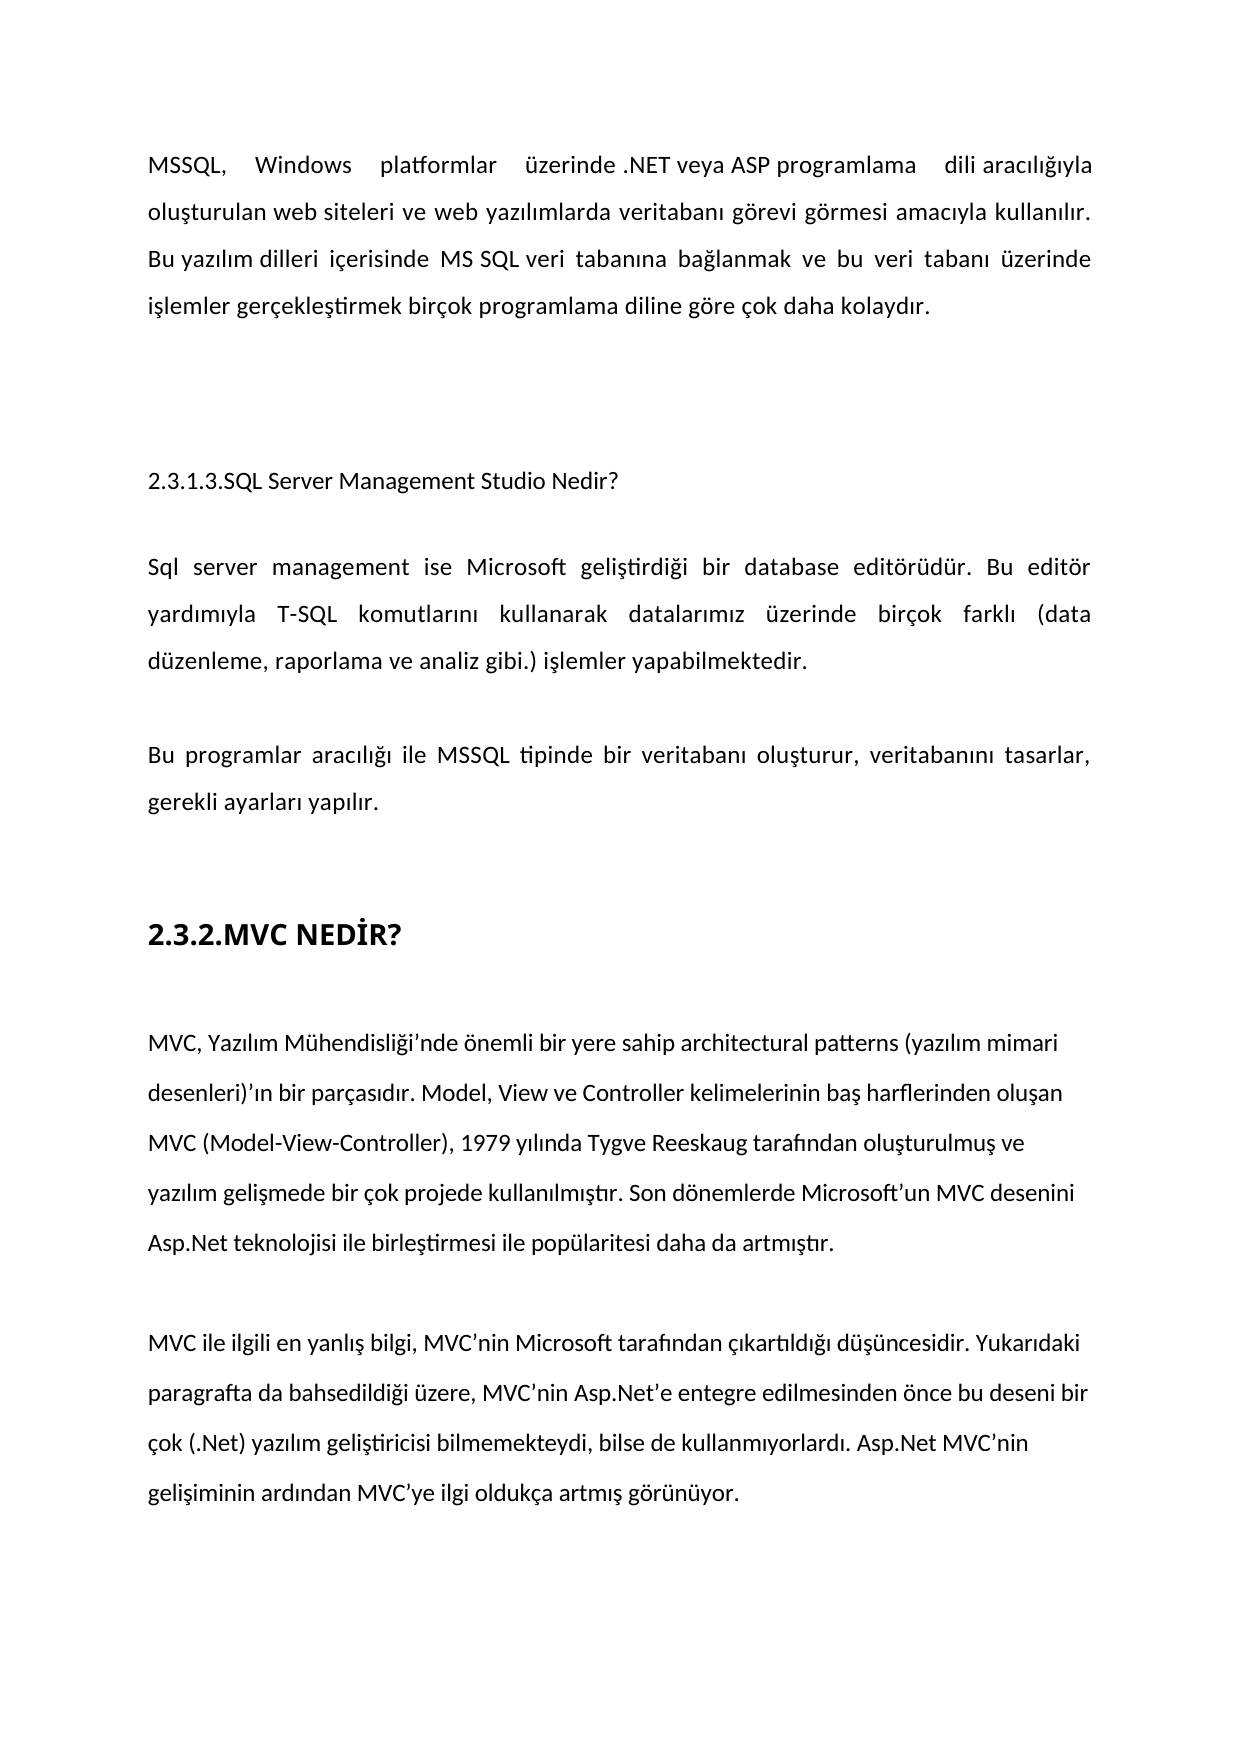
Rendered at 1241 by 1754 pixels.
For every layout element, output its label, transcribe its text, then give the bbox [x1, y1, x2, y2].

text Bu programlar aracılığı ile MSSQL tipinde bir veritabanı oluşturur, veritabanını tasarlar, gerekli ayarları yapılır. [148, 723, 1093, 816]
text MSSQL, Windows platformlar üzerinde .NET veya ASP programlama dili aracılığıyla oluşturulan web siteleri ve web yazılımlarda veritabanı görevi görmesi amacıyla kullanılır. Bu yazılım dilleri içerisinde MS SQL veri tabanına bağlanmak ve bu veri tabanı üzerinde işlemler gerçekleştirmek birçok programlama diline göre çok daha kolaydır. [148, 133, 1093, 320]
subtitle 2.3.1.3.SQL Server Management Studio Nedir? [148, 465, 1093, 496]
text MVC, Yazılım Mühendisliği’nde önemli bir yere sahip architectural patterns (yazılım mimari desenleri)’ın bir parçasıdır. Model, View ve Controller kelimelerinin baş harflerinden oluşan MVC (Model-View-Controller), 1979 yılında Tygve Reeskaug tarafından oluşturulmuş ve yazılım gelişmede bir çok projede kullanılmıştır. Son dönemlerde Microsoft’un MVC desenini Asp.Net teknolojisi ile birleştirmesi ile popülaritesi daha da artmıştır. [148, 1007, 1093, 1257]
text MVC ile ilgili en yanlış bilgi, MVC’nin Microsoft tarafından çıkartıldığı düşüncesidir. Yukarıdaki paragrafta da bahsedildiği üzere, MVC’nin Asp.Net’e entegre edilmesinden önce bu deseni bir çok (.Net) yazılım geliştiricisi bilmemekteydi, bilse de kullanmıyorlardı. Asp.Net MVC’nin gelişiminin ardından MVC’ye ilgi oldukça artmış görünüyor. [148, 1307, 1093, 1507]
subtitle 2.3.2.MVC NEDİR? [148, 914, 1093, 954]
text Sql server management ise Microsoft geliştirdiği bir database editörüdür. Bu editör yardımıyla T-SQL komutlarını kullanarak datalarımız üzerinde birçok farklı (data düzenleme, raporlama ve analiz gibi.) işlemler yapabilmektedir. [148, 535, 1093, 676]
